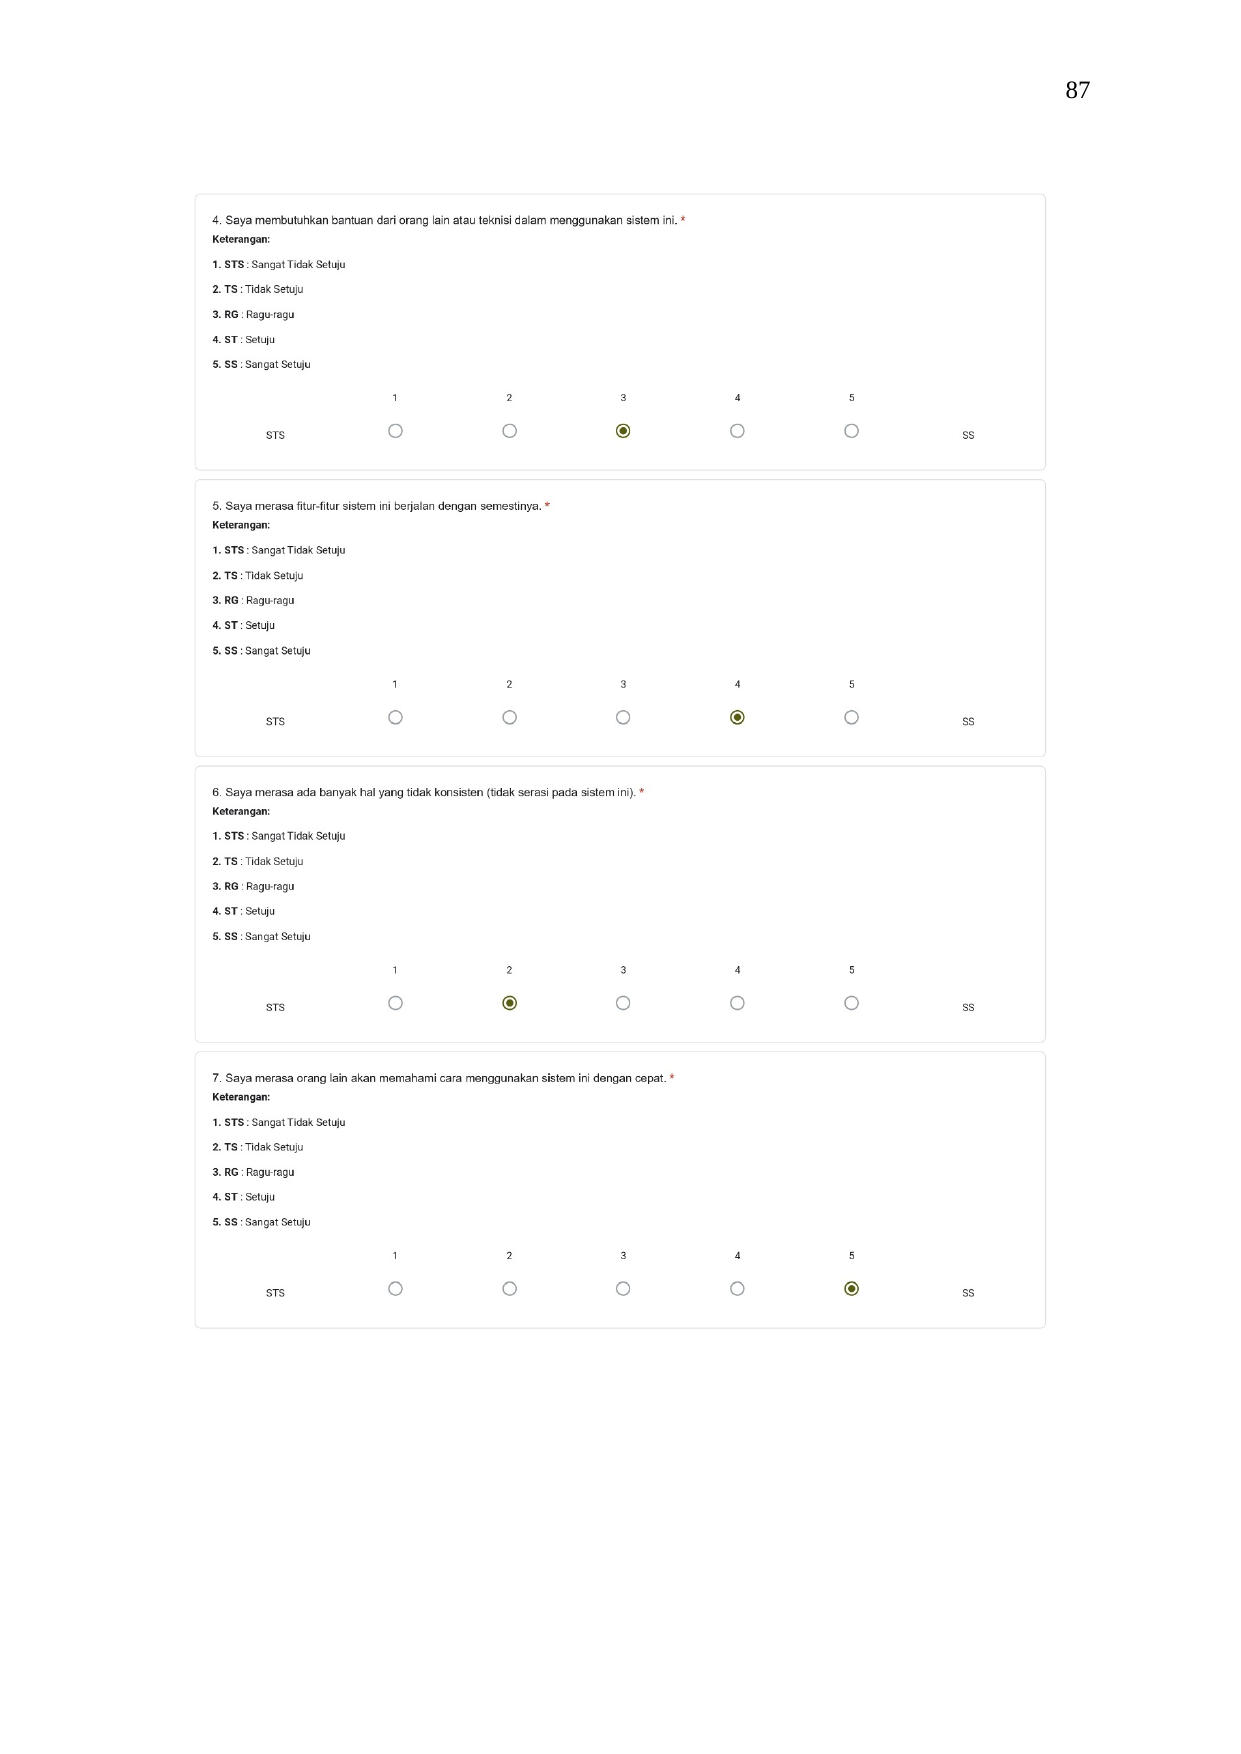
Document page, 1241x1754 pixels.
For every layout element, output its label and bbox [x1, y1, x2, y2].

picture [150, 150, 1090, 1480]
